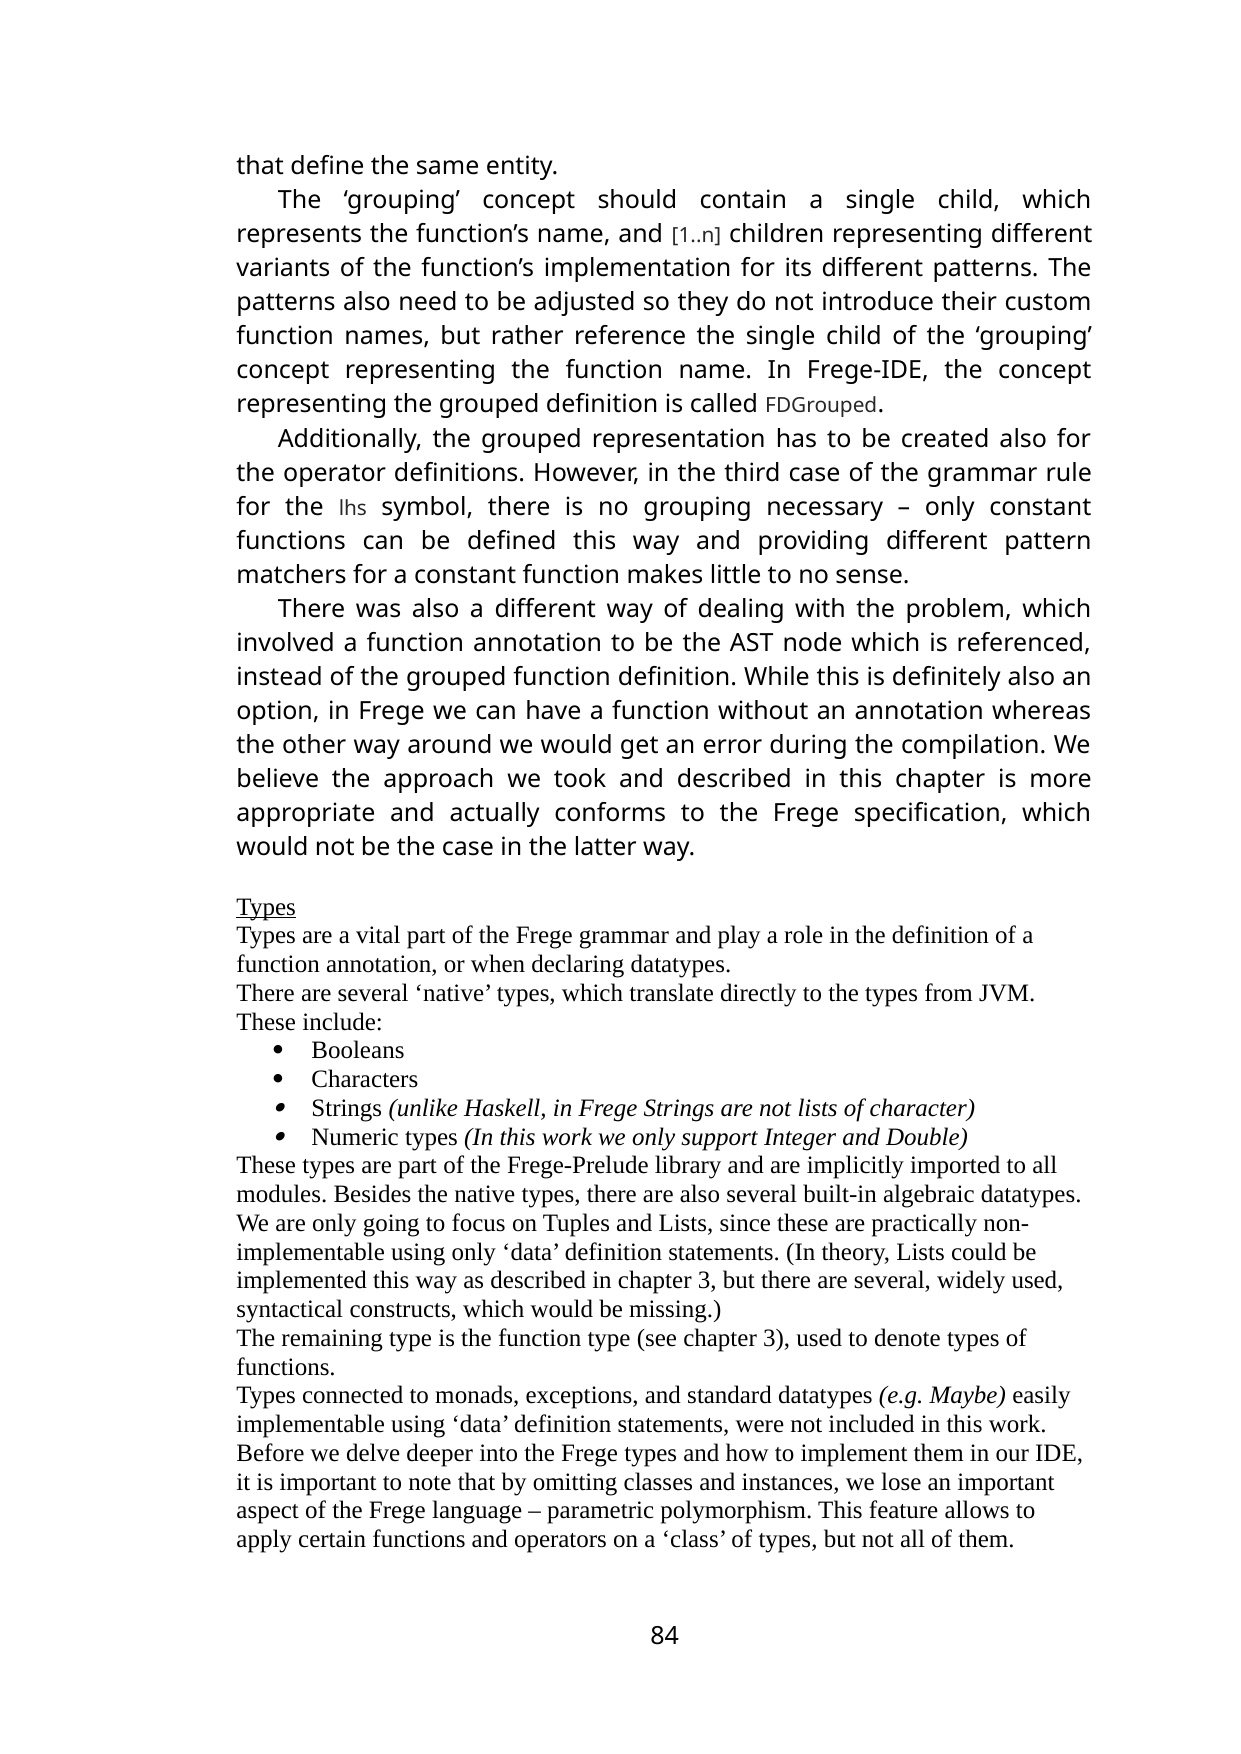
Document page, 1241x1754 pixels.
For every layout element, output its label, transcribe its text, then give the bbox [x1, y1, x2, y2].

text These types are part of the Frege-Prelude library and are implicitly imported to all modules. Besides the native types, there are also several built-in algebraic datatypes. We are only going to focus on Tuples and Lists, since these are practically non-implementable using only ‘data’ definition statements. (In theory, Lists could be implemented this way as described in chapter 3, but there are several, widely used, syntactical constructs, which would be missing.) [236, 1151, 1092, 1323]
text Types [236, 892, 1092, 921]
list Booleans [274, 1036, 1092, 1064]
list Characters [274, 1064, 1092, 1093]
text There are several ‘native’ types, which translate directly to the types from JVM. These include: [236, 978, 1092, 1036]
text Additionally, the grouped representation has to be created also for the operator definitions. However, in the third case of the grammar rule for the lhs symbol, there is no grouping necessary – only constant functions can be defined this way and providing different pattern matchers for a constant function makes little to no sense. [236, 420, 1092, 591]
list Numeric types (In this work we only support Integer and Double) [274, 1122, 1092, 1151]
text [236, 148, 1092, 182]
text Types are a vital part of the Frege grammar and play a role in the definition of a function annotation, or when declaring datatypes. [236, 921, 1092, 978]
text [236, 1438, 1092, 1553]
text The ‘grouping’ concept should contain a single child, which represents the function’s name, and [1..n] children representing different variants of the function’s implementation for its different patterns. The patterns also need to be adjusted so they do not introduce their custom function names, but rather reference the single child of the ‘grouping’ concept representing the function name. In Frege-IDE, the concept representing the grouped definition is called FDGrouped. [236, 182, 1092, 420]
list Strings (unlike Haskell, in Frege Strings are not lists of character) [274, 1093, 1092, 1122]
text There was also a different way of dealing with the problem, which involved a function annotation to be the AST node which is referenced, instead of the grouped function definition. While this is definitely also an option, in Frege we can have a function without an annotation whereas the other way around we would get an error during the compilation. We believe the approach we took and described in this chapter is more appropriate and actually conforms to the Frege specification, which would not be the case in the latter way. [236, 591, 1092, 863]
text Types connected to monads, exceptions, and standard datatypes (e.g. Maybe) easily implementable using ‘data’ definition statements, were not included in this work. [236, 1381, 1092, 1438]
text The remaining type is the function type (see chapter 3), used to denote types of functions. [236, 1323, 1092, 1381]
